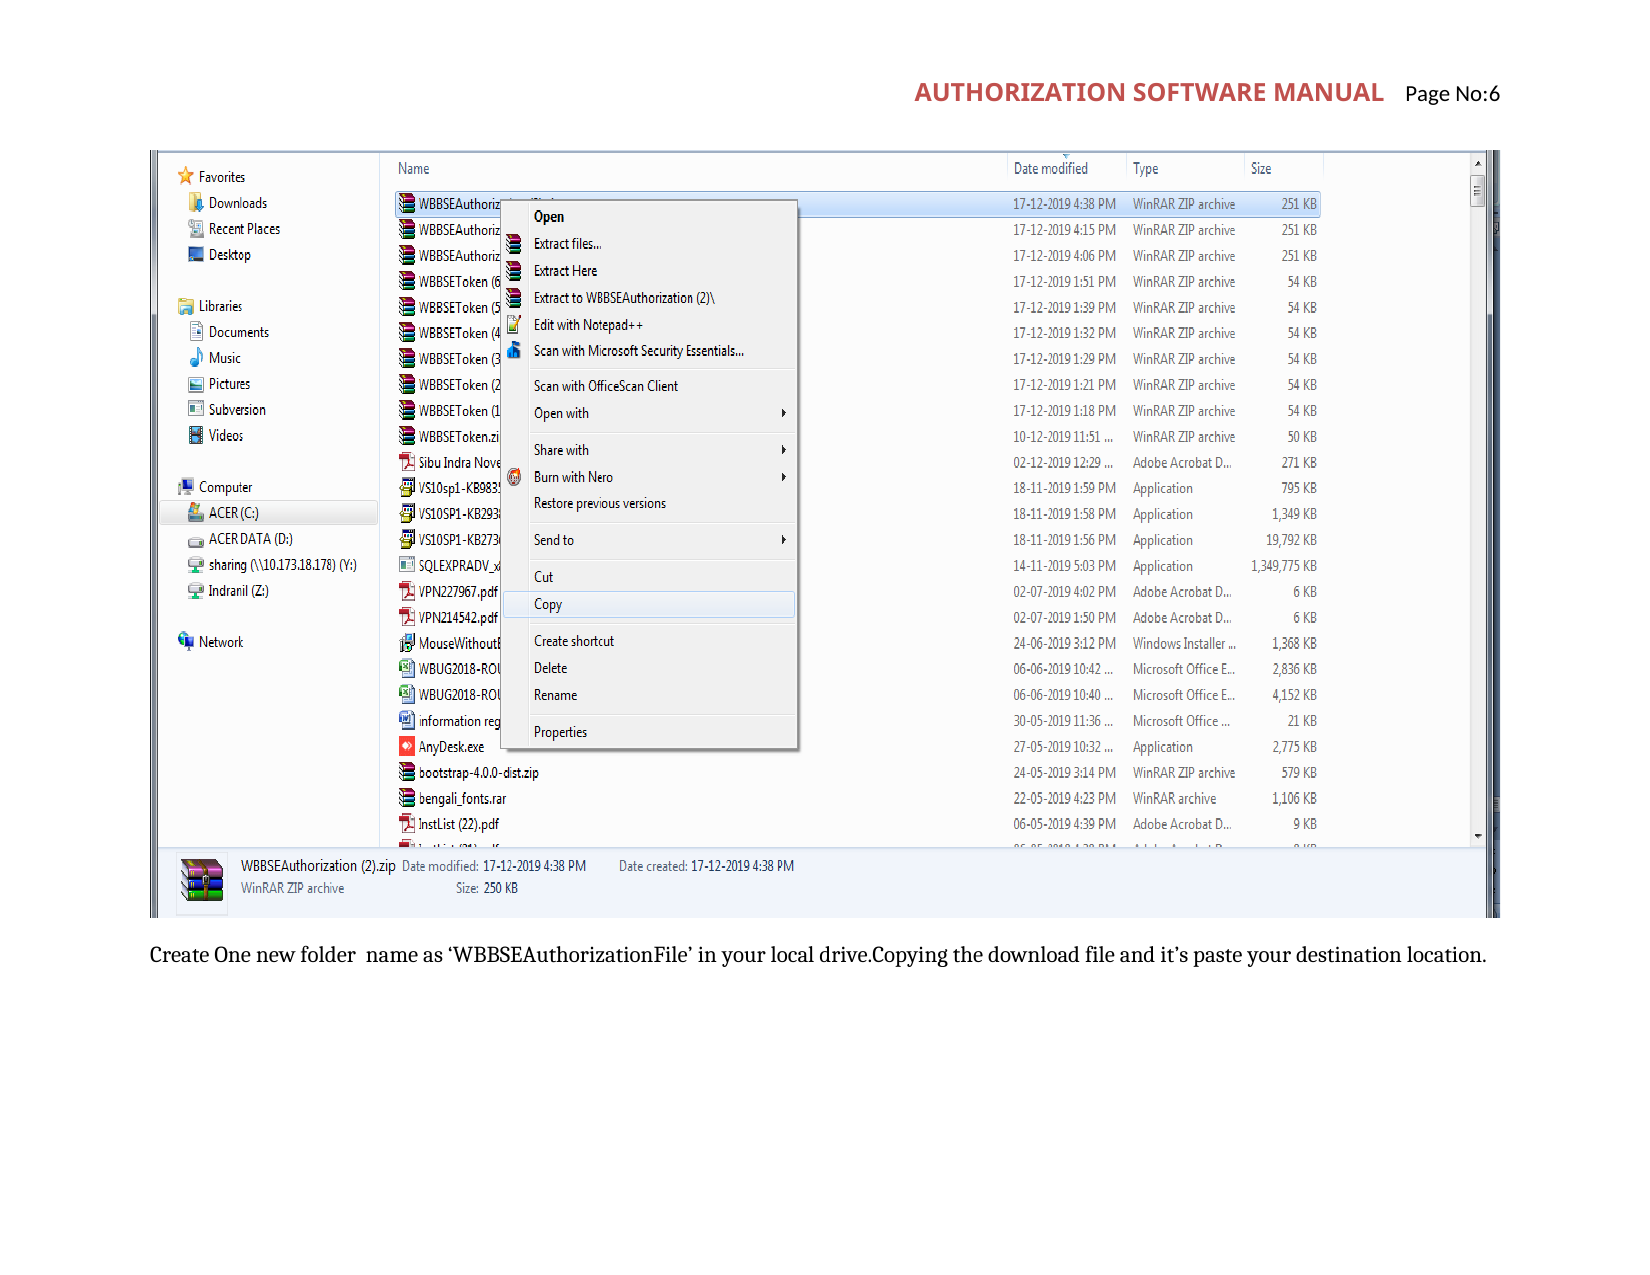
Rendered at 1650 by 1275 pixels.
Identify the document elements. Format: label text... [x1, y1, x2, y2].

picture [150, 150, 1500, 918]
text Create One new folder name as ‘WBBSEAuthorizationFile’ in your local drive.Copying the download file and it’s paste your destination location. [150, 942, 1500, 968]
